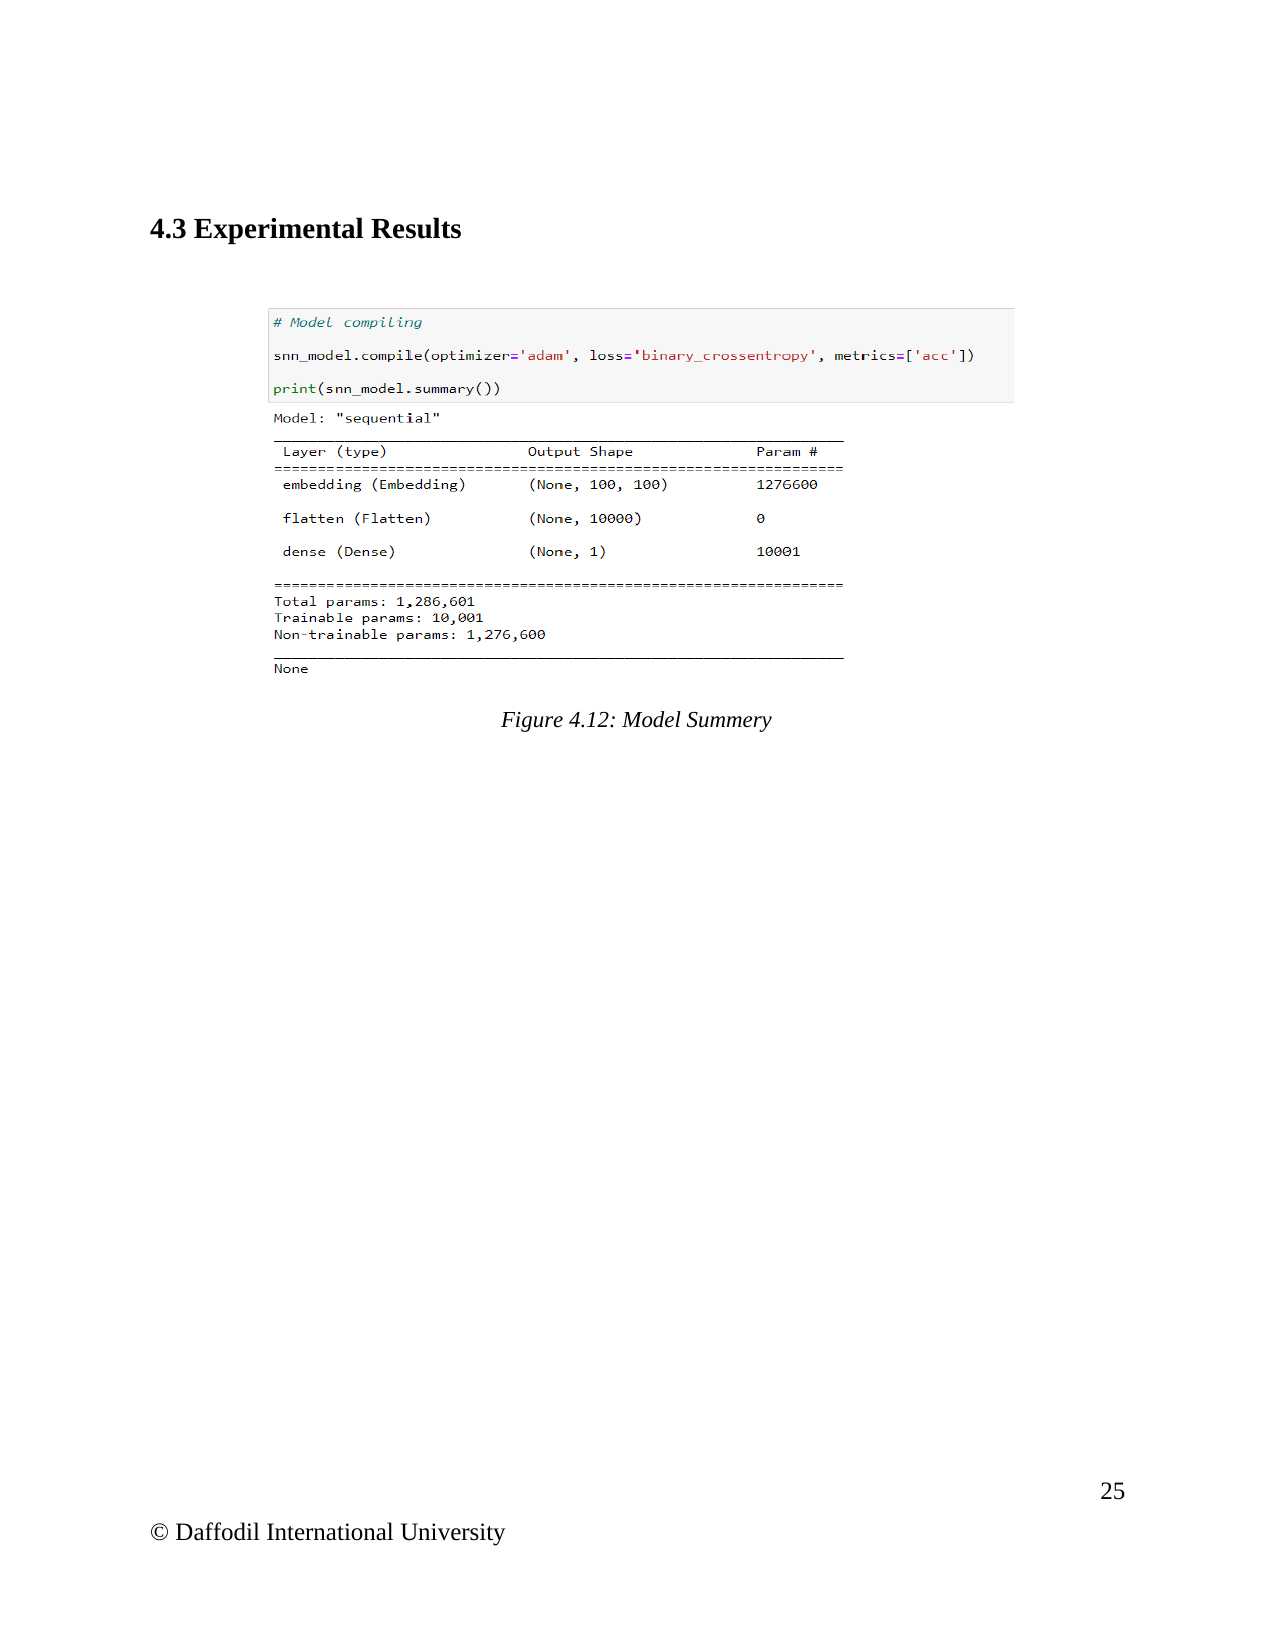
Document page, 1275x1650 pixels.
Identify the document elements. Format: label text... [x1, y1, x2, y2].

subtitle 4.3 Experimental Results [150, 211, 1125, 244]
text Figure 4.12: Model Summery [150, 706, 1125, 733]
picture [260, 307, 1015, 682]
